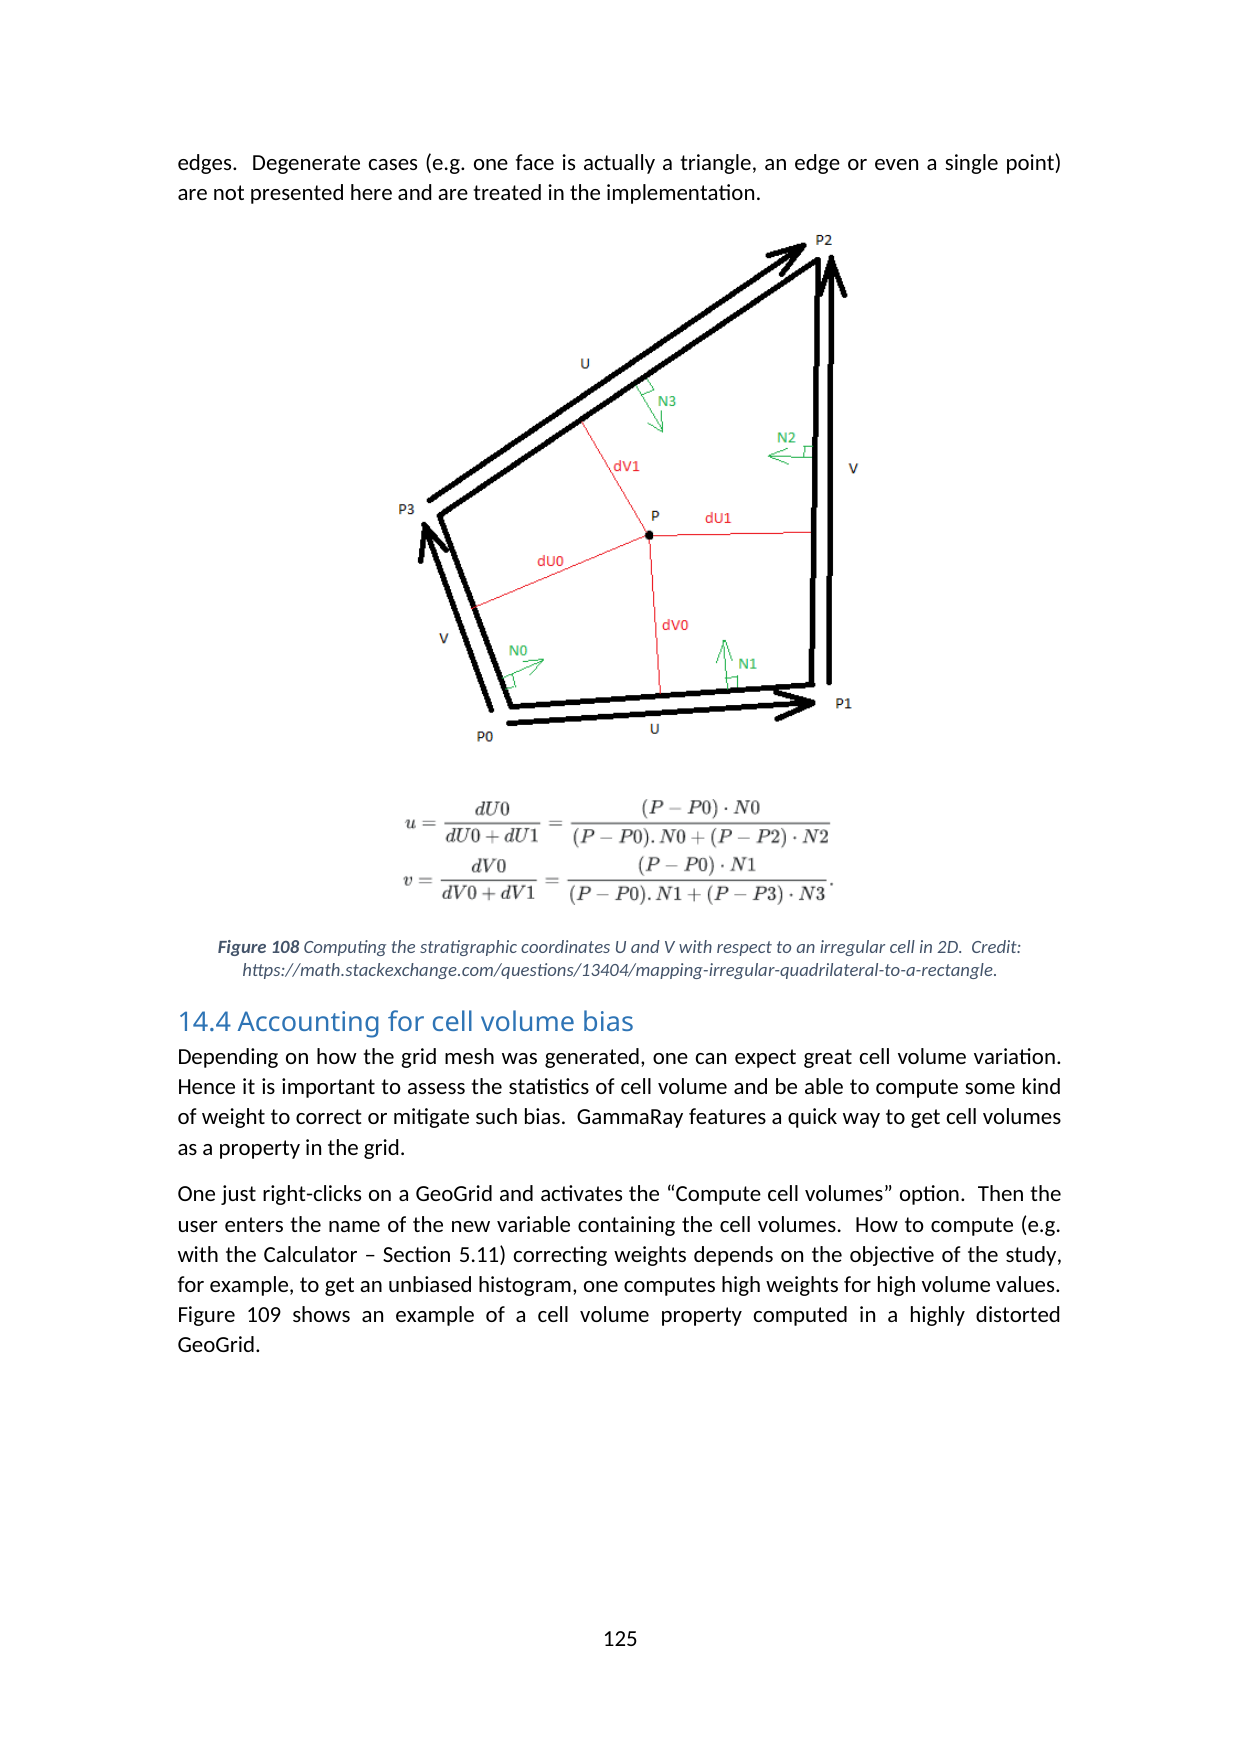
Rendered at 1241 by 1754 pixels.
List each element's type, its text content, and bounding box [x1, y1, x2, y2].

text One just right-clicks on a GeoGrid and activates the “Compute cell volumes” option. Then the user enters the name of the new variable containing the cell volumes. How to compute (e.g. with the Calculator – Section 5.11) correcting weights depends on the objective of the study, for example, to get an unbiased histogram, one computes high weights for high volume values. Figure 104 shows an example of a cell volume property computed in a highly distorted GeoGrid. [177, 1179, 1063, 1359]
picture [381, 786, 859, 917]
subtitle Accounting for cell volume bias [177, 1002, 1063, 1039]
text Depending on how the grid mesh was generated, one can expect great cell volume variation. Hence it is important to assess the statistics of cell volume and be able to compute some kind of weight to correct or mitigate such bias. GammaRay features a quick way to get cell volumes as a property in the grid. [177, 1042, 1063, 1161]
picture [365, 224, 875, 768]
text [177, 148, 1063, 206]
text Figure 108 Computing the stratigraphic coordinates U and V with respect to an irregular cell in 2D. Credit: https://math.stackexchange.com/questions/13404/mapping-irregular-quadrilateral-to-a-rectangle. [177, 936, 1063, 981]
